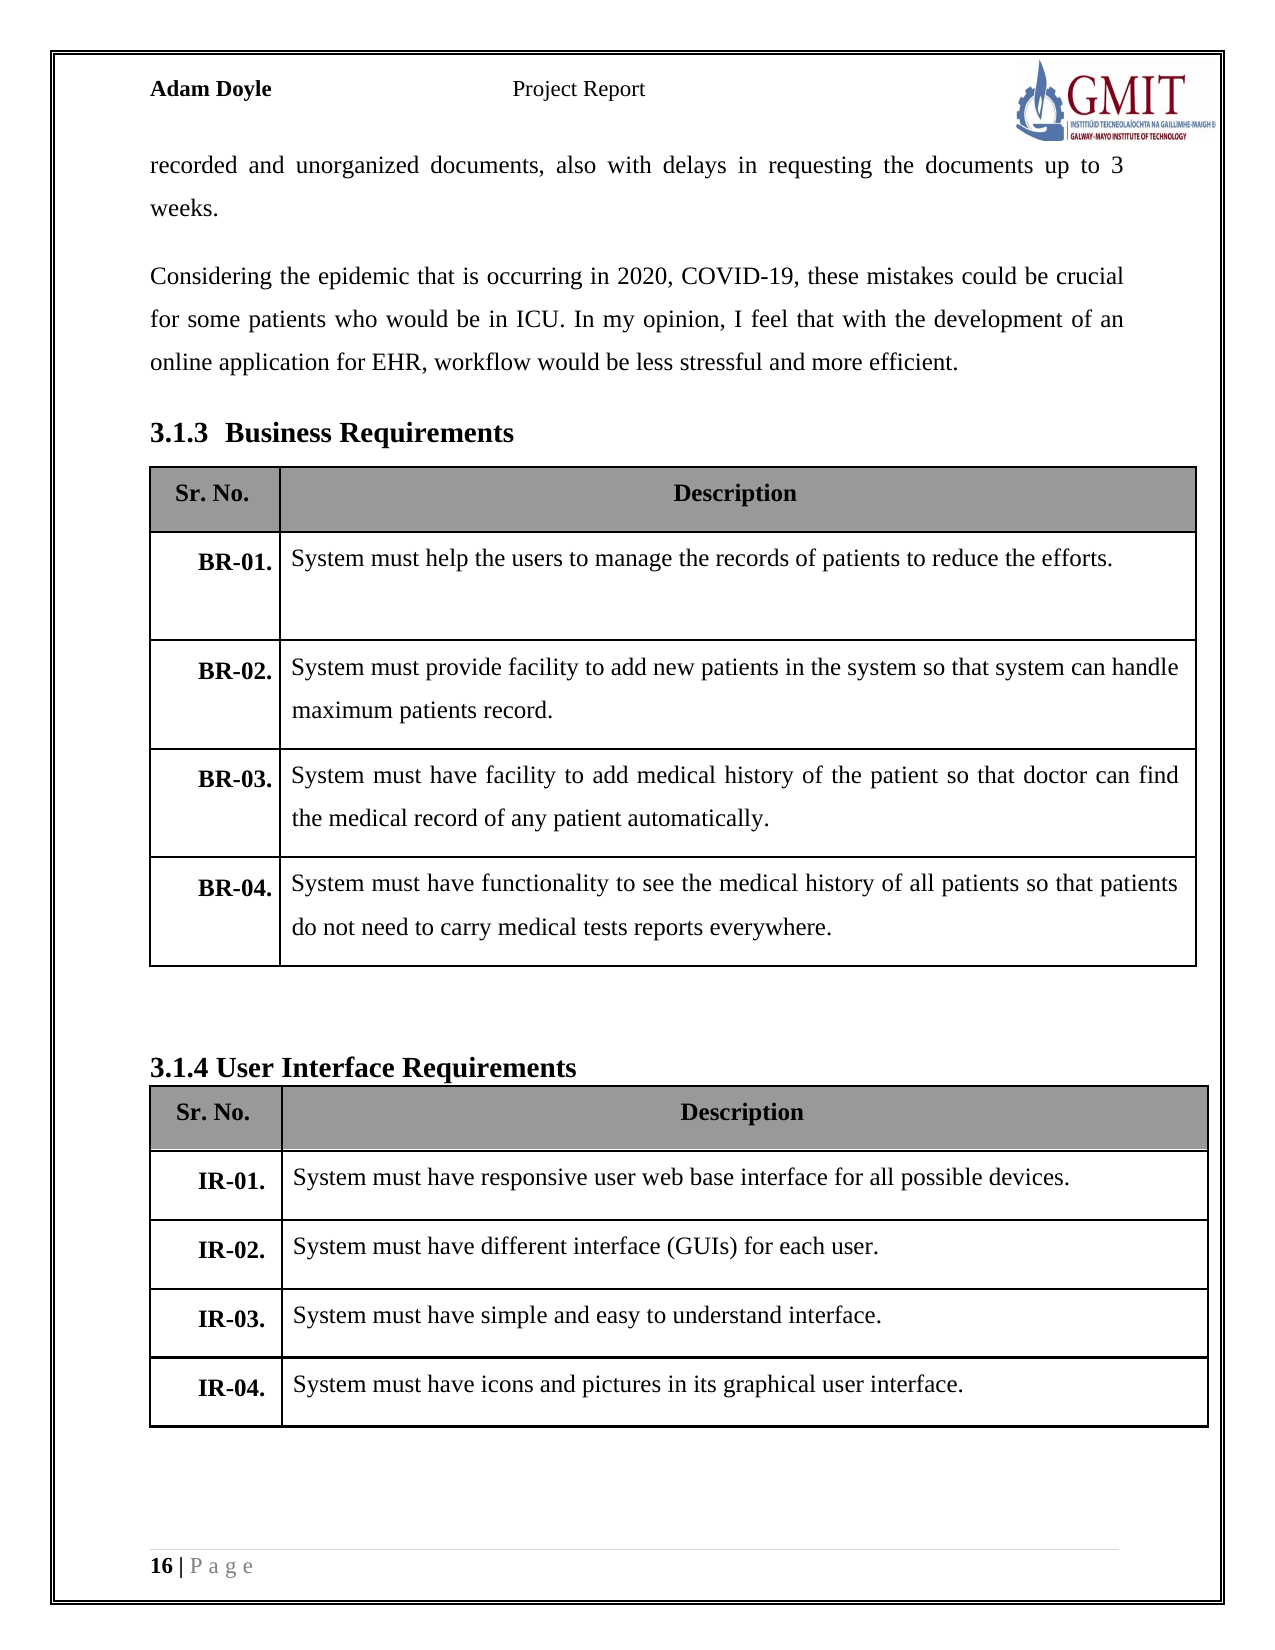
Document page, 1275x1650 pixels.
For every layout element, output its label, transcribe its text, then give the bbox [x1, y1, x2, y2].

table_cell System must help the users to manage the records of patients to reduce the efforts. [281, 533, 1195, 639]
table_cell System must have icons and pictures in its graphical user interface. [283, 1359, 1207, 1425]
table_header Sr. No. [151, 468, 279, 531]
text Considering the epidemic that is occurring in 2020, COVID-19, these mistakes could be crucial for some patients who would be in ICU. In my opinion, I feel that with the development of an online application for EHR, workflow would be less stressful and more efficient. [150, 261, 1125, 376]
table_header Sr. No. [151, 1087, 281, 1149]
table_cell [151, 750, 279, 856]
subtitle 3.1.4 User Interface Requirements [150, 1050, 1119, 1084]
table_cell [151, 858, 279, 964]
table_cell [151, 1221, 281, 1287]
subtitle Business Requirements [150, 416, 1125, 449]
table_cell System must have responsive user web base interface for all possible devices. [283, 1152, 1207, 1218]
table_header Description [281, 468, 1195, 531]
table_header Description [283, 1087, 1207, 1149]
table_cell System must have simple and easy to understand interface. [283, 1290, 1207, 1356]
table_cell [151, 1290, 281, 1356]
table_cell System must have different interface (GUIs) for each user. [283, 1221, 1207, 1287]
table_cell [151, 1359, 281, 1425]
table_cell System must provide facility to add new patients in the system so that system can handle maximum patients record. [281, 641, 1195, 748]
table_cell System must have functionality to see the medical history of all patients so that patients do not need to carry medical tests reports everywhere. [281, 858, 1195, 964]
picture [1015, 59, 1216, 141]
table_cell [151, 533, 279, 639]
table_cell [151, 1152, 281, 1218]
table_cell [151, 641, 279, 748]
table_cell System must have facility to add medical history of the patient so that doctor can find the medical record of any patient automatically. [281, 750, 1195, 856]
